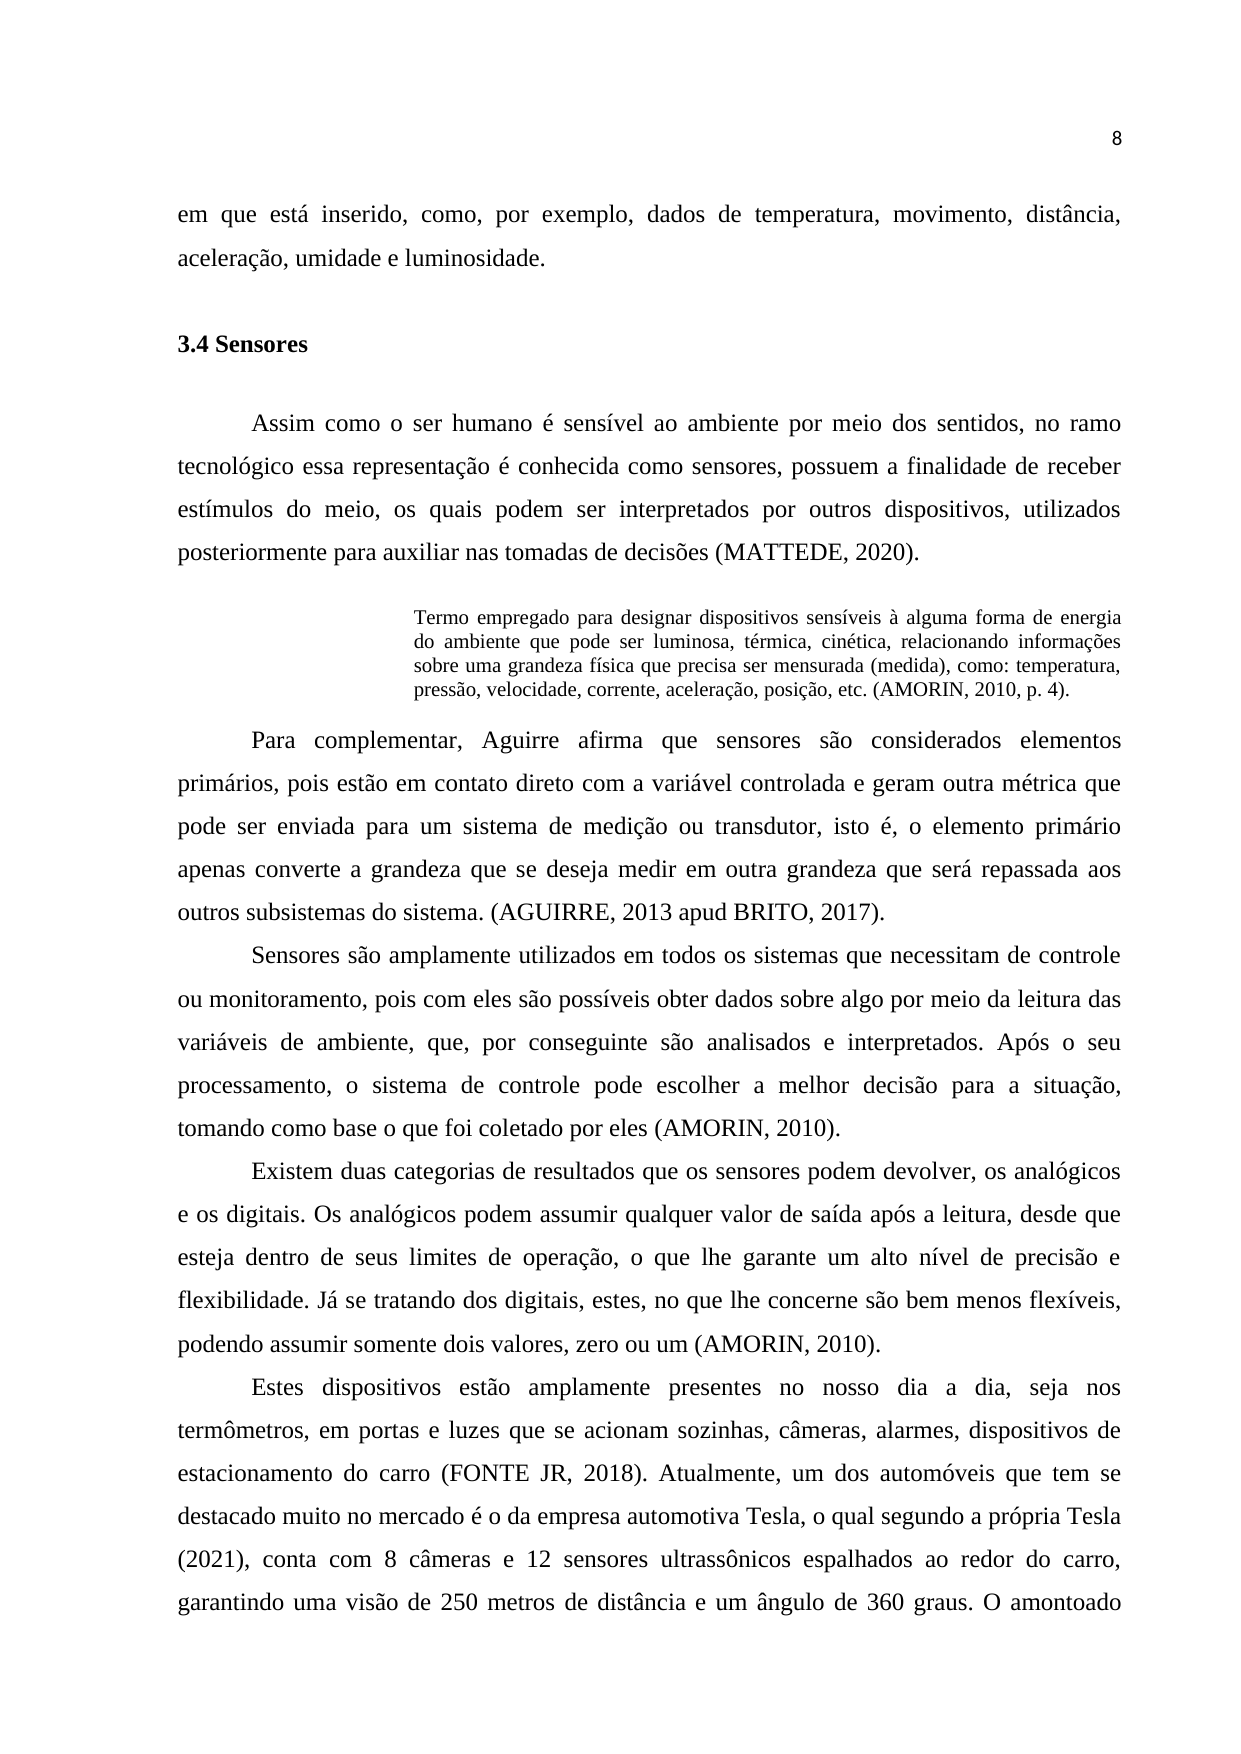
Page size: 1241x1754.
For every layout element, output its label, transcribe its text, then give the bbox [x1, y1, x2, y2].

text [177, 199, 1122, 271]
subtitle 3.4 Sensores [177, 329, 1122, 358]
text Termo empregado para designar dispositivos sensíveis à alguma forma de energia do ambiente que pode ser luminosa, térmica, cinética, relacionando informações sobre uma grandeza física que precisa ser mensurada (medida), como: temperatura, pressão, velocidade, corrente, aceleração, posição, etc. (AMORIN, 2010, p. 4). [413, 605, 1122, 701]
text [177, 1372, 1122, 1616]
text Existem duas categorias de resultados que os sensores podem devolver, os analógicos e os digitais. Os analógicos podem assumir qualquer valor de saída após a leitura, desde que esteja dentro de seus limites de operação, o que lhe garante um alto nível de precisão e flexibilidade. Já se tratando dos digitais, estes, no que lhe concerne são bem menos flexíveis, podendo assumir somente dois valores, zero ou um (AMORIN, 2010). [177, 1156, 1122, 1357]
text Assim como o ser humano é sensível ao ambiente por meio dos sentidos, no ramo tecnológico essa representação é conhecida como sensores, possuem a finalidade de receber estímulos do meio, os quais podem ser interpretados por outros dispositivos, utilizados posteriormente para auxiliar nas tomadas de decisões (MATTEDE, 2020). [177, 408, 1122, 566]
text Sensores são amplamente utilizados em todos os sistemas que necessitam de controle ou monitoramento, pois com eles são possíveis obter dados sobre algo por meio da leitura das variáveis de ambiente, que, por conseguinte são analisados e interpretados. Após o seu processamento, o sistema de controle pode escolher a melhor decisão para a situação, tomando como base o que foi coletado por eles (AMORIN, 2010). [177, 941, 1122, 1142]
text Para complementar, Aguirre afirma que sensores são considerados elementos primários, pois estão em contato direto com a variável controlada e geram outra métrica que pode ser enviada para um sistema de medição ou transdutor, isto é, o elemento primário apenas converte a grandeza que se deseja medir em outra grandeza que será repassada aos outros subsistemas do sistema. (AGUIRRE, 2013 apud BRITO, 2017). [177, 725, 1122, 926]
